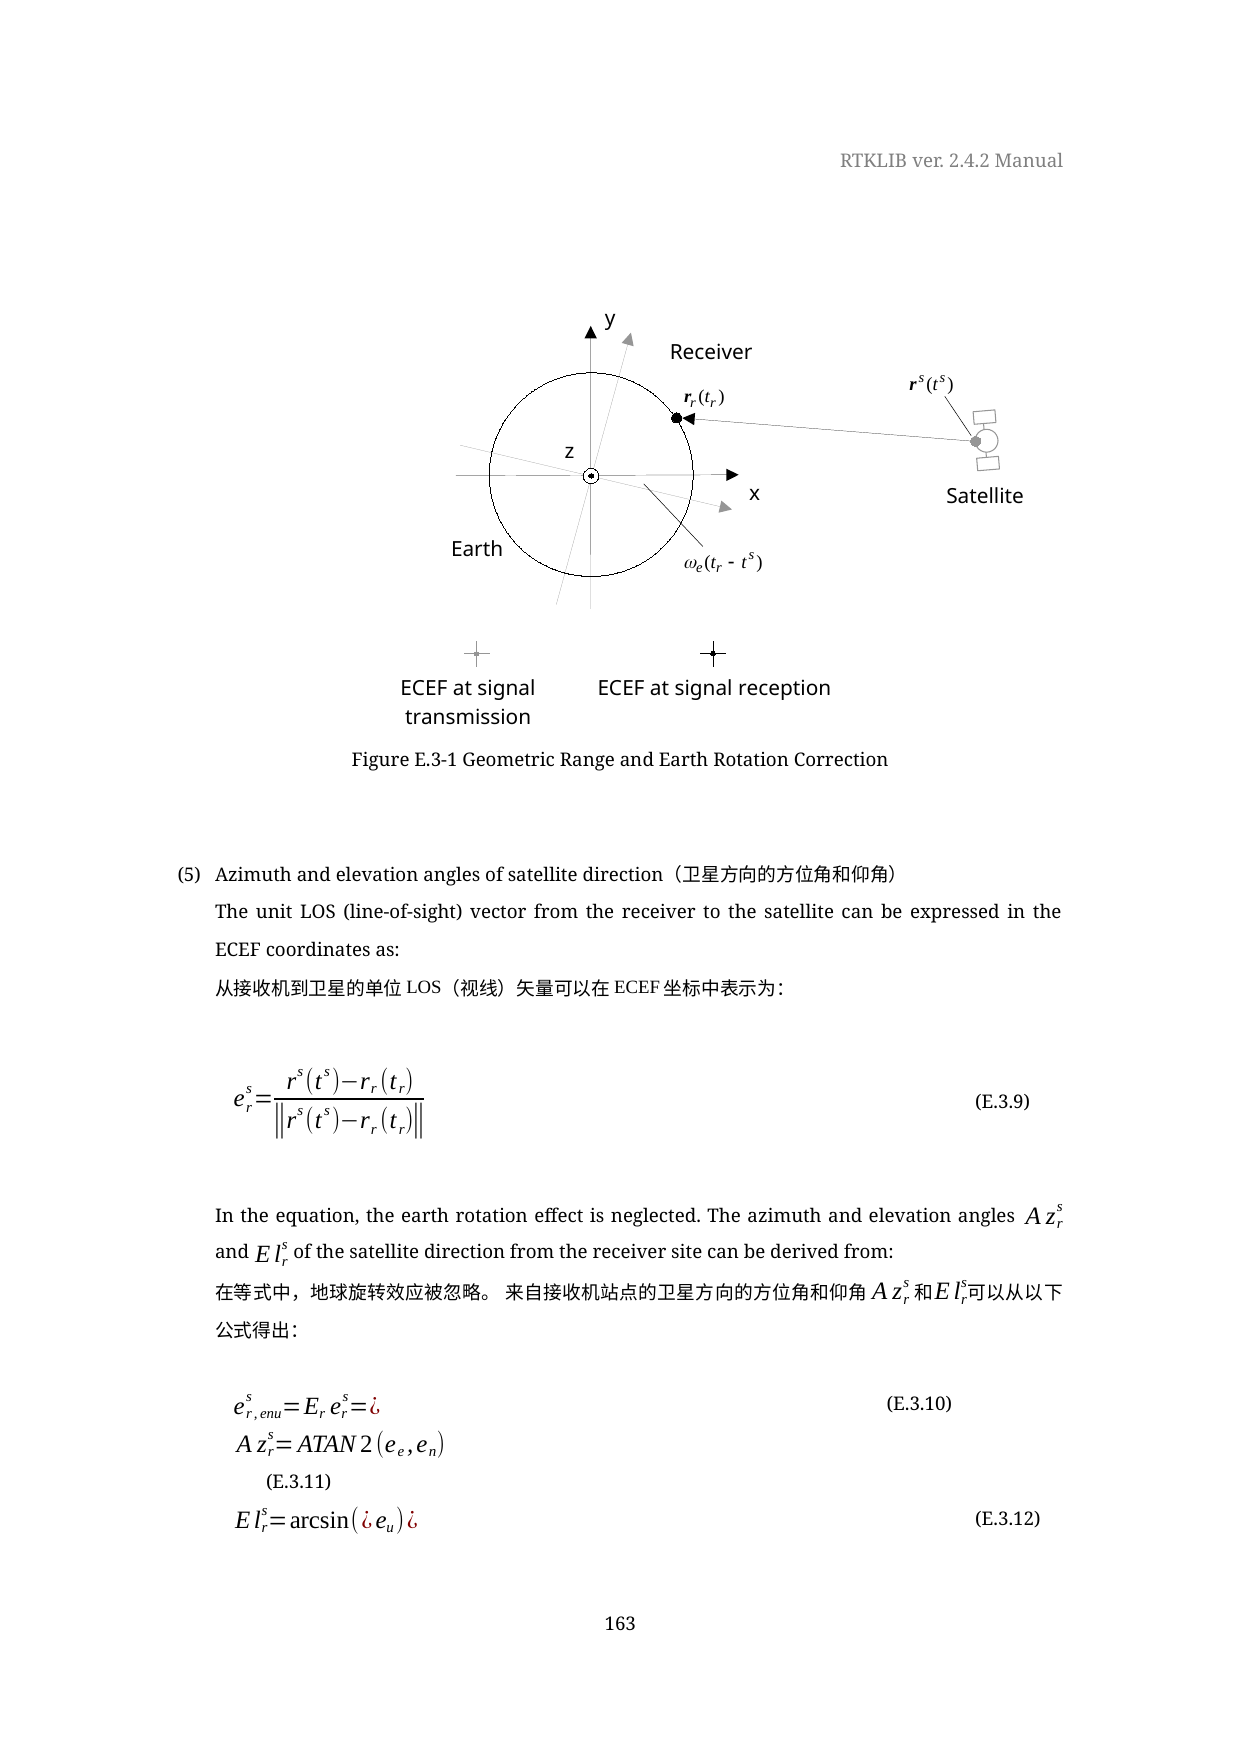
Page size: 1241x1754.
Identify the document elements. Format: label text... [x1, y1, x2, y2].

text (E.3.10) [233, 1386, 1063, 1424]
text (E.3.11) [233, 1424, 1063, 1500]
text 在等式中，地球旋转效应被忽略。 来自接收机站点的卫星方向的方位角和仰角 和可以从以下公式得出： [215, 1272, 1063, 1348]
text The unit LOS (line-of-sight) vector from the receiver to the satellite can be expressed in the ECEF coordinates as: [215, 892, 1063, 968]
text (E.3.9) [233, 1044, 1063, 1158]
list Azimuth and elevation angles of satellite direction（卫星方向的方位角和仰角） [177, 854, 1063, 892]
text In the equation, the earth rotation effect is neglected. The azimuth and elevation angles and of the satellite direction from the receiver site can be derived from: [215, 1196, 1063, 1272]
text 从接收机到卫星的单位LOS（视线）矢量可以在ECEF坐标中表示为： [215, 968, 1063, 1006]
text Figure E.3-1 Geometric Range and Earth Rotation Correction [177, 740, 1063, 778]
text (E.3.12) [233, 1500, 1063, 1538]
